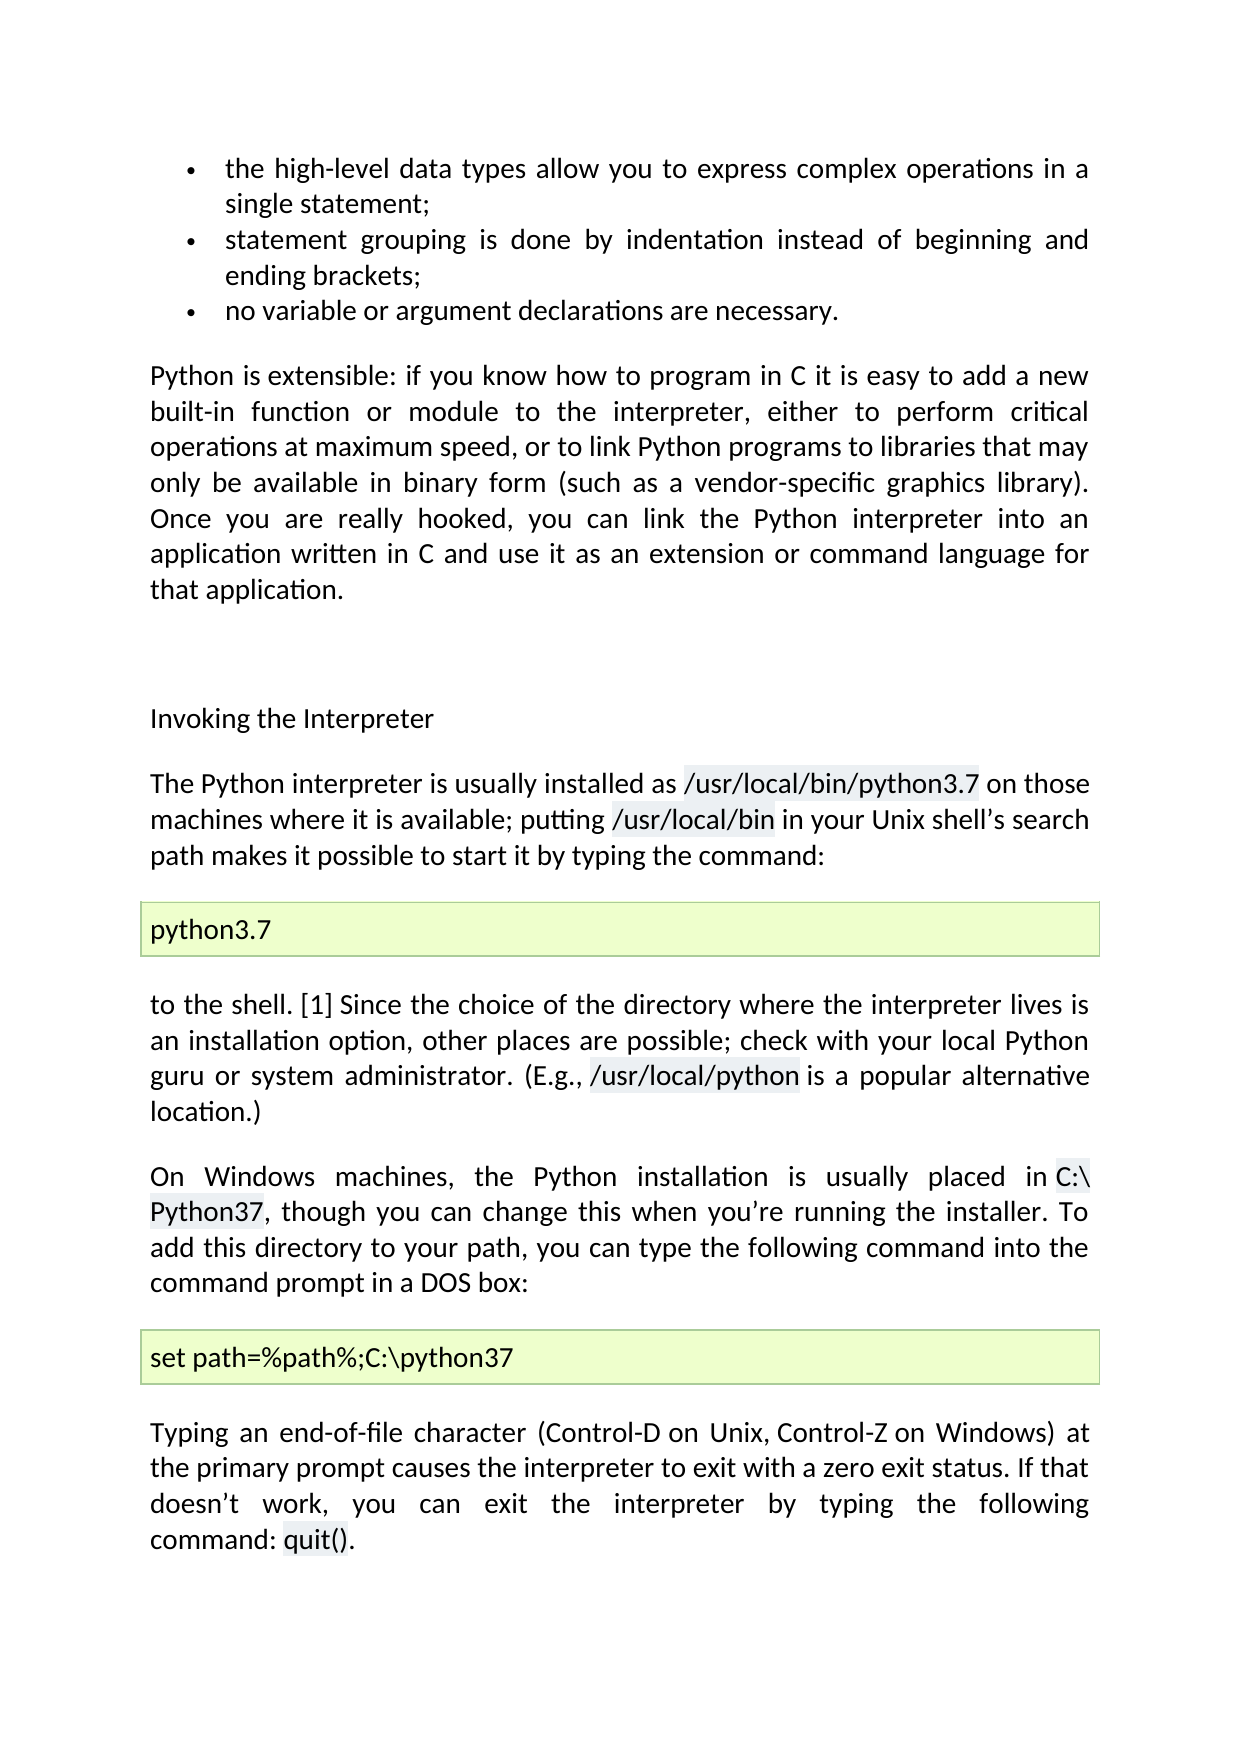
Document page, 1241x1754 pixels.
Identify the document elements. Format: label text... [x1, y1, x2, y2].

text Python is extensible: if you know how to program in C it is easy to add a new built-in function or module to the interpreter, either to perform critical operations at maximum speed, or to link Python programs to libraries that may only be available in binary form (such as a vendor-specific graphics library). Once you are really hooked, you can link the Python interpreter into an application written in C and use it as an extension or command language for that application. [150, 357, 1090, 607]
text Typing an end-of-file character (Control-D on Unix, Control-Z on Windows) at the primary prompt causes the interpreter to exit with a zero exit status. If that doesn’t work, you can exit the interpreter by typing the following command: quit(). [150, 1414, 1090, 1556]
list the high-level data types allow you to express complex operations in a single statement; [187, 150, 1090, 221]
text The Python interpreter is usually installed as /usr/local/bin/python3.7 on those machines where it is available; putting /usr/local/bin in your Unix shell’s search path makes it possible to start it by typing the command: [150, 765, 1090, 872]
text to the shell. [1] Since the choice of the directory where the interpreter lives is an installation option, other places are possible; check with your local Python guru or system administrator. (E.g., /usr/local/python is a popular alternative location.) [150, 986, 1090, 1128]
text Invoking the Interpreter [150, 701, 1090, 736]
text python3.7 [142, 903, 1099, 955]
list statement grouping is done by indentation instead of beginning and ending brackets; [187, 221, 1090, 292]
text set path=%path%;C:\python37 [142, 1331, 1099, 1383]
text On Windows machines, the Python installation is usually placed in C:\Python37, though you can change this when you’re running the installer. To add this directory to your path, you can type the following command into the command prompt in a DOS box: [150, 1158, 1090, 1300]
list no variable or argument declarations are necessary. [187, 292, 1090, 328]
